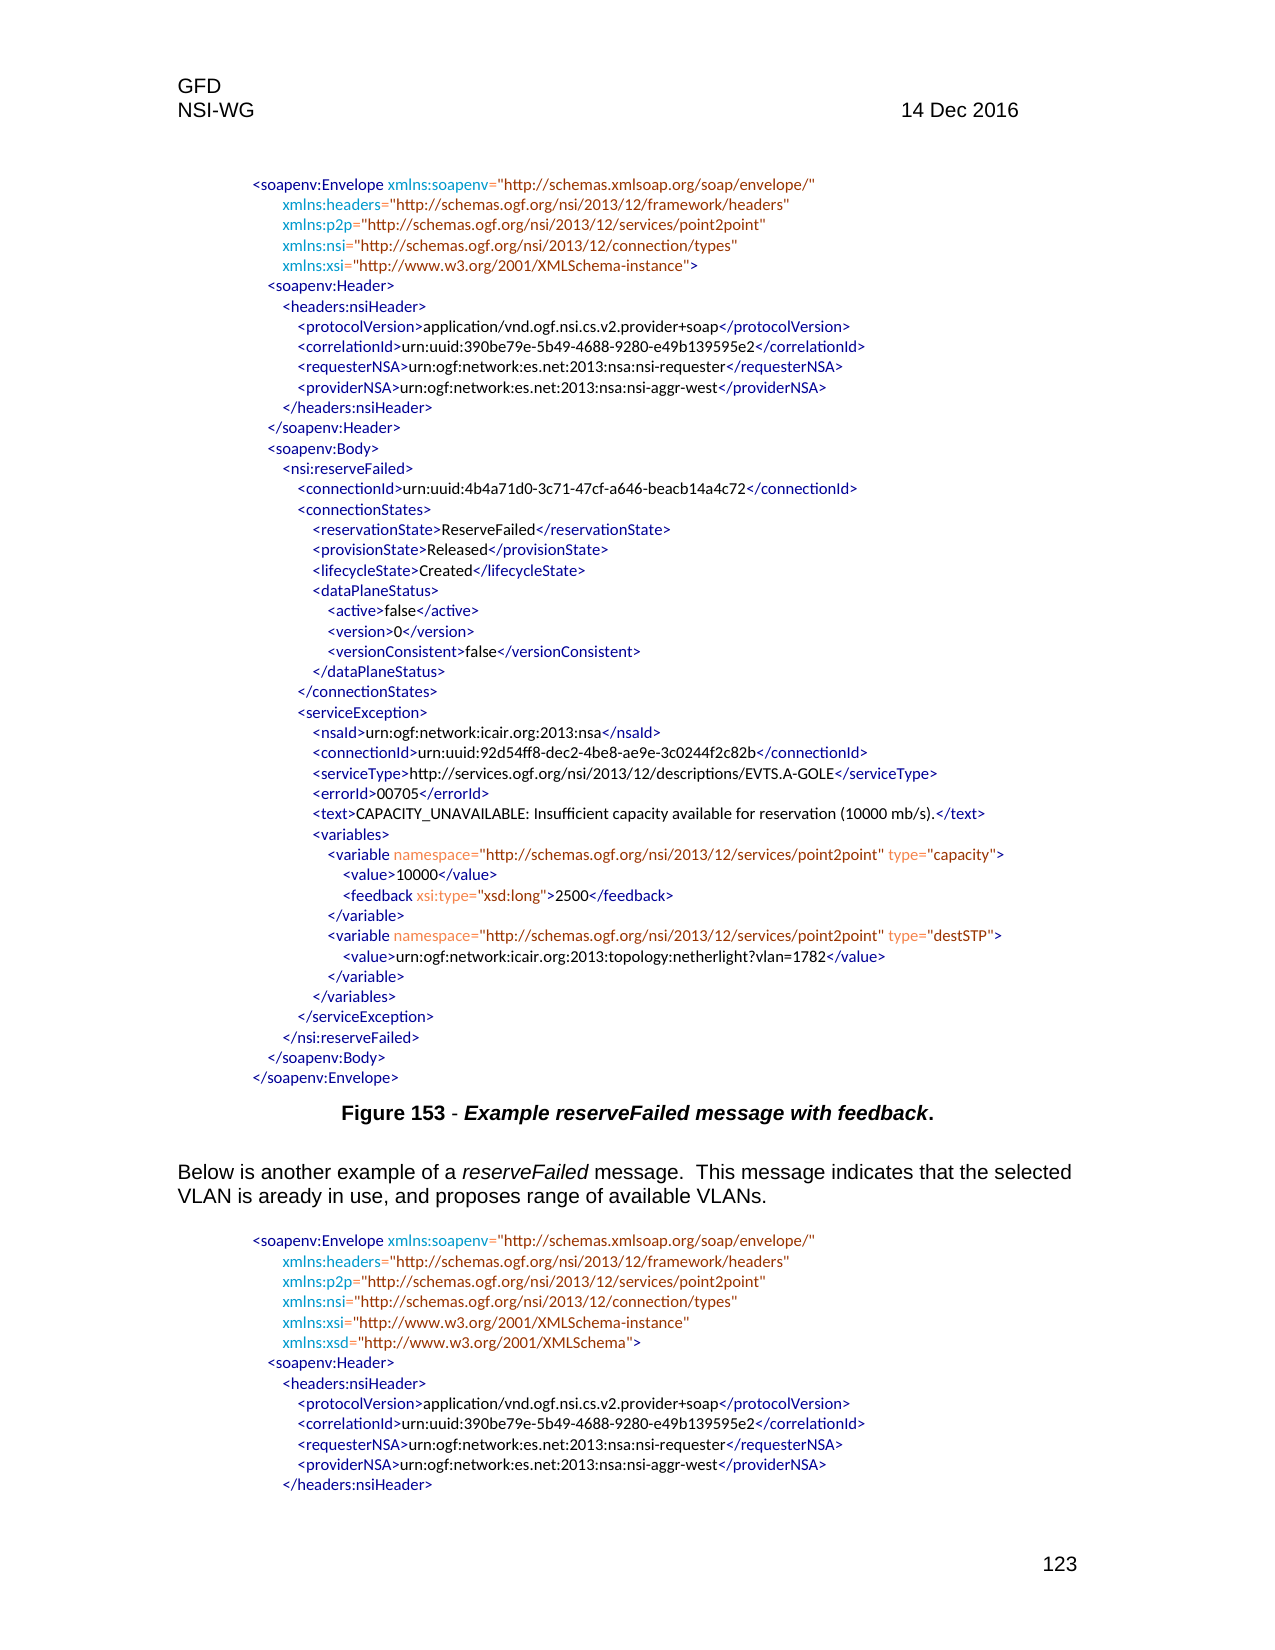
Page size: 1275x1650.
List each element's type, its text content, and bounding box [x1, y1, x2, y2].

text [252, 1231, 1098, 1495]
text <soapenv:Envelope xmlns:soapenv="http://schemas.xmlsoap.org/soap/envelope/" xmlns:headers="http://schemas.ogf.org/nsi/2013/12/framework/headers" xmlns:p2p="http://schemas.ogf.org/nsi/2013/12/services/point2point" xmlns:nsi="http://schemas.ogf.org/nsi/2013/12/connection/types" xmlns:xsi="http://www.w3.org/2001/XMLSchema-instance"> <soapenv:Header> <headers:nsiHeader> <protocolVersion>application/vnd.ogf.nsi.cs.v2.provider+soap</protocolVersion> <correlationId>urn:uuid:390be79e-5b49-4688-9280-e49b139595e2</correlationId> <requesterNSA>urn:ogf:network:es.net:2013:nsa:nsi-requester</requesterNSA> <providerNSA>urn:ogf:network:es.net:2013:nsa:nsi-aggr-west</providerNSA> </headers:nsiHeader> </soapenv:Header> <soapenv:Body> <nsi:reserveFailed> <connectionId>urn:uuid:4b4a71d0-3c71-47cf-a646-beacb14a4c72</connectionId> <connectionStates> <reservationState>ReserveFailed</reservationState> <provisionState>Released</provisionState> <lifecycleState>Created</lifecycleState> <dataPlaneStatus> <active>false</active> <version>0</version> <versionConsistent>false</versionConsistent> </dataPlaneStatus> </connectionStates> <serviceException> <nsaId>urn:ogf:network:icair.org:2013:nsa</nsaId> <connectionId>urn:uuid:92d54ff8-dec2-4be8-ae9e-3c0244f2c82b</connectionId> <serviceType>http://services.ogf.org/nsi/2013/12/descriptions/EVTS.A-GOLE</serviceType> <errorId>00705</errorId> <text>CAPACITY_UNAVAILABLE: Insufficient capacity available for reservation (10000 mb/s).</text> <variables> <variable namespace="http://schemas.ogf.org/nsi/2013/12/services/point2point" type="capacity"> <value>10000</value> <feedback xsi:type="xsd:long">2500</feedback> </variable> [252, 174, 1098, 926]
text Below is another example of a reserveFailed message. This message indicates that the selected VLAN is aready in use, and proposes range of available VLANs. [177, 1160, 1098, 1208]
text <variable namespace="http://schemas.ogf.org/nsi/2013/12/services/point2point" type="destSTP"> <value>urn:ogf:network:icair.org:2013:topology:netherlight?vlan=1782</value> </variable> </variables> </serviceException> </nsi:reserveFailed> </soapenv:Body> </soapenv:Envelope> [252, 926, 1098, 1088]
